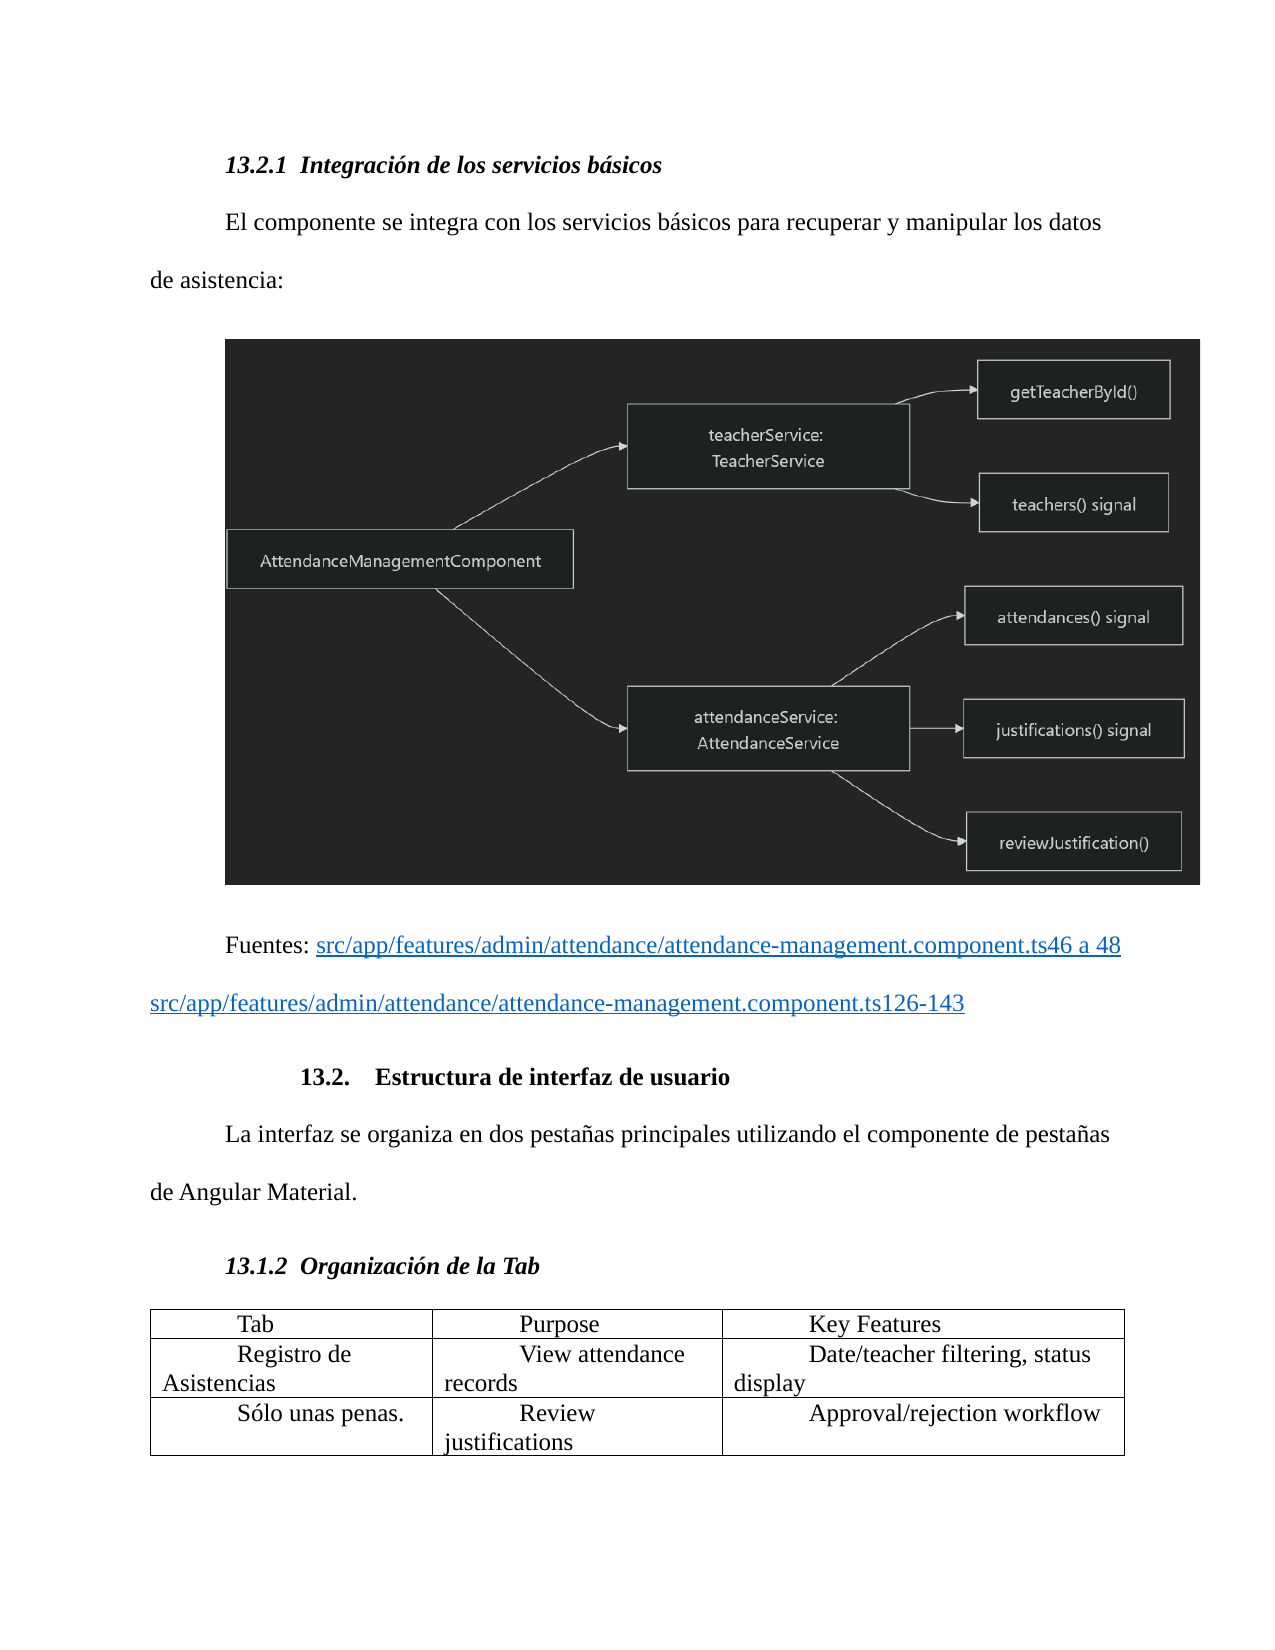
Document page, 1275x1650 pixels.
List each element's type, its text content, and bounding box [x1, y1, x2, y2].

text La interfaz se organiza en dos pestañas principales utilizando el componente de pestañas de Angular Material. [150, 1119, 1125, 1206]
table_cell Sólo unas penas. [151, 1398, 432, 1455]
subtitle Organización de la Tab [225, 1251, 1125, 1280]
table_cell View attendance records [433, 1339, 722, 1397]
table_cell Registro de Asistencias [151, 1339, 432, 1397]
table_cell Date/teacher filtering, status display [723, 1339, 1124, 1397]
table_header Purpose [433, 1310, 722, 1338]
text El componente se integra con los servicios básicos para recuperar y manipular los datos de asistencia: [150, 207, 1125, 294]
picture [225, 339, 1200, 885]
table_cell Review justifications [433, 1398, 722, 1455]
table_header Key Features [723, 1310, 1124, 1338]
table_cell Approval/rejection workflow [723, 1398, 1124, 1455]
subtitle Estructura de interfaz de usuario [225, 1062, 1125, 1091]
text Fuentes: src/app/features/admin/attendance/attendance-management.component.ts46 a 48 src/app/features/admin/attendance/attendance-management.component.ts126-143 [150, 930, 1125, 1016]
subtitle Integración de los servicios básicos [225, 150, 1125, 179]
table_header Tab [151, 1310, 432, 1338]
